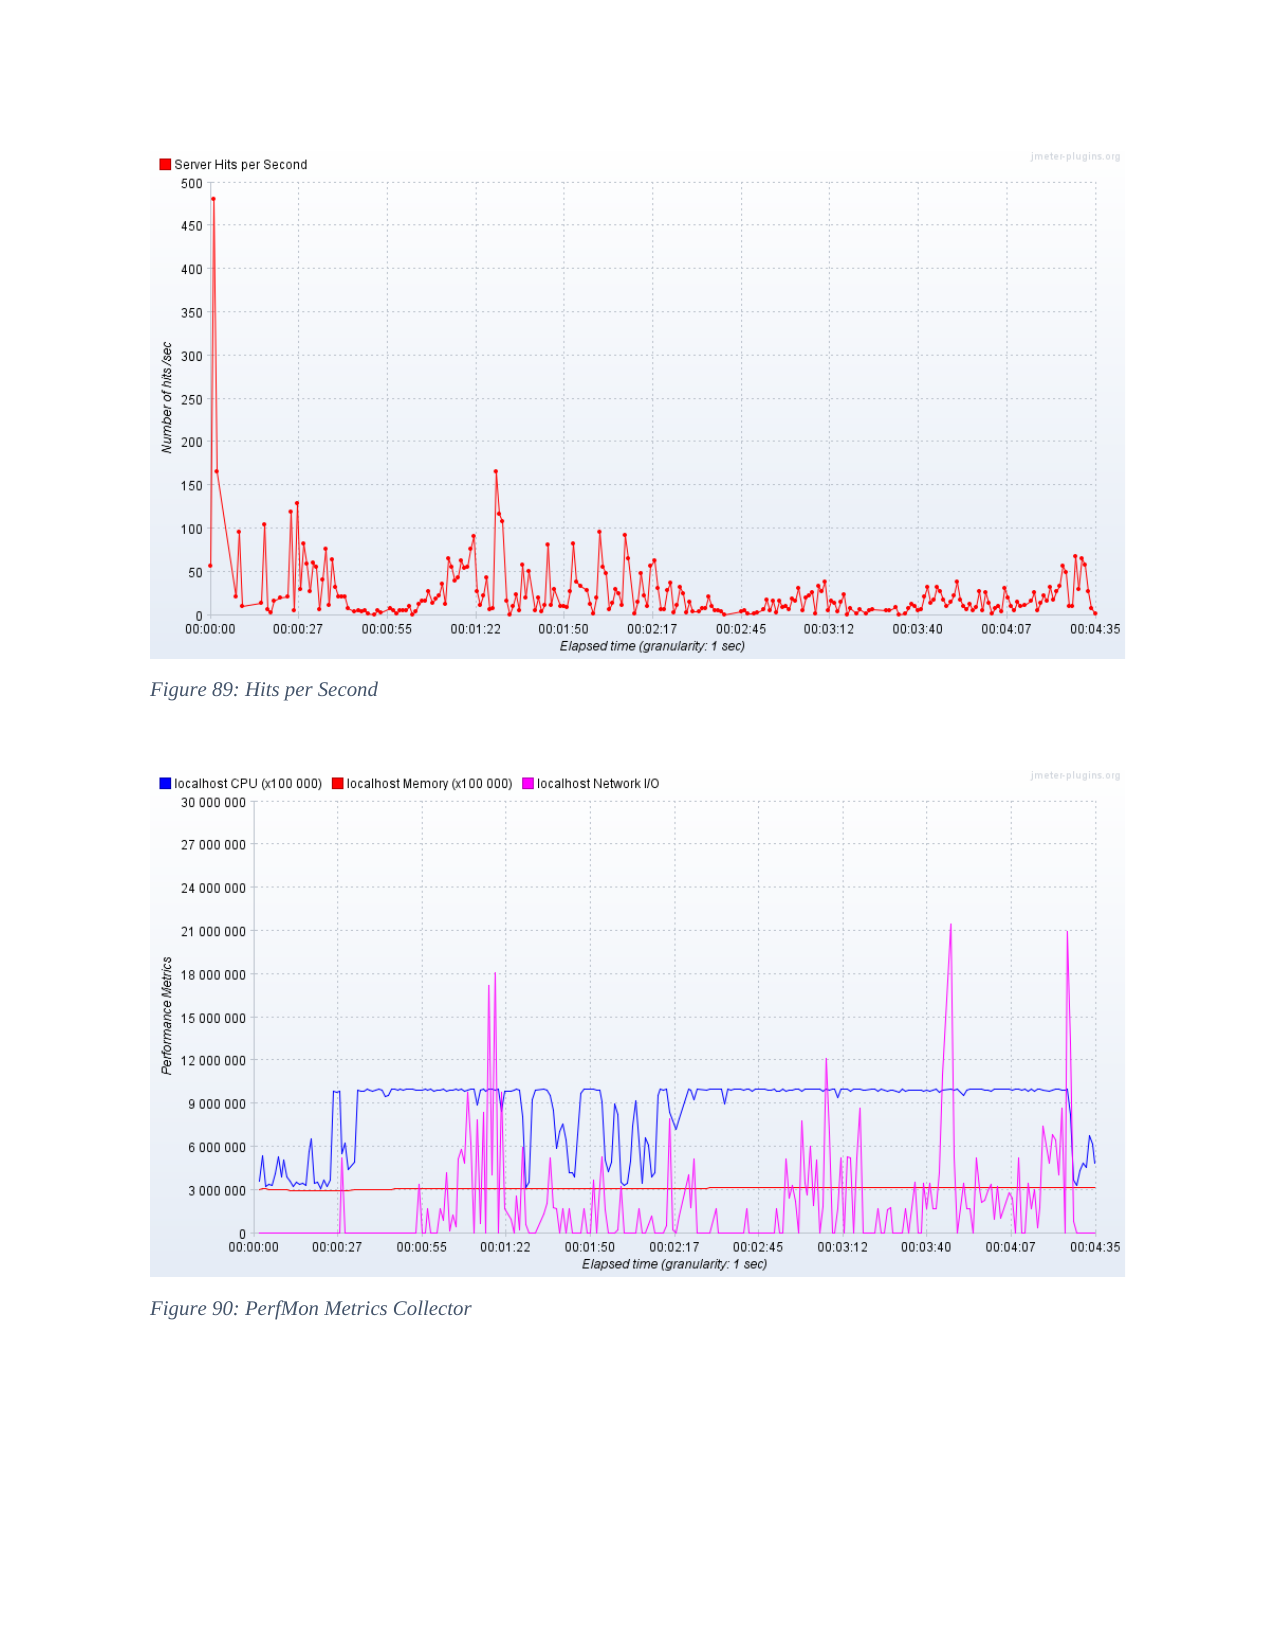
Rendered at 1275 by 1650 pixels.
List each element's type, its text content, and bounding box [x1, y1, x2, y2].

picture [150, 768, 1125, 1277]
text Figure 89: Hits per Second [150, 677, 1125, 701]
text Figure 90: PerfMon Metrics Collector [150, 1296, 1125, 1320]
picture [150, 150, 1125, 659]
